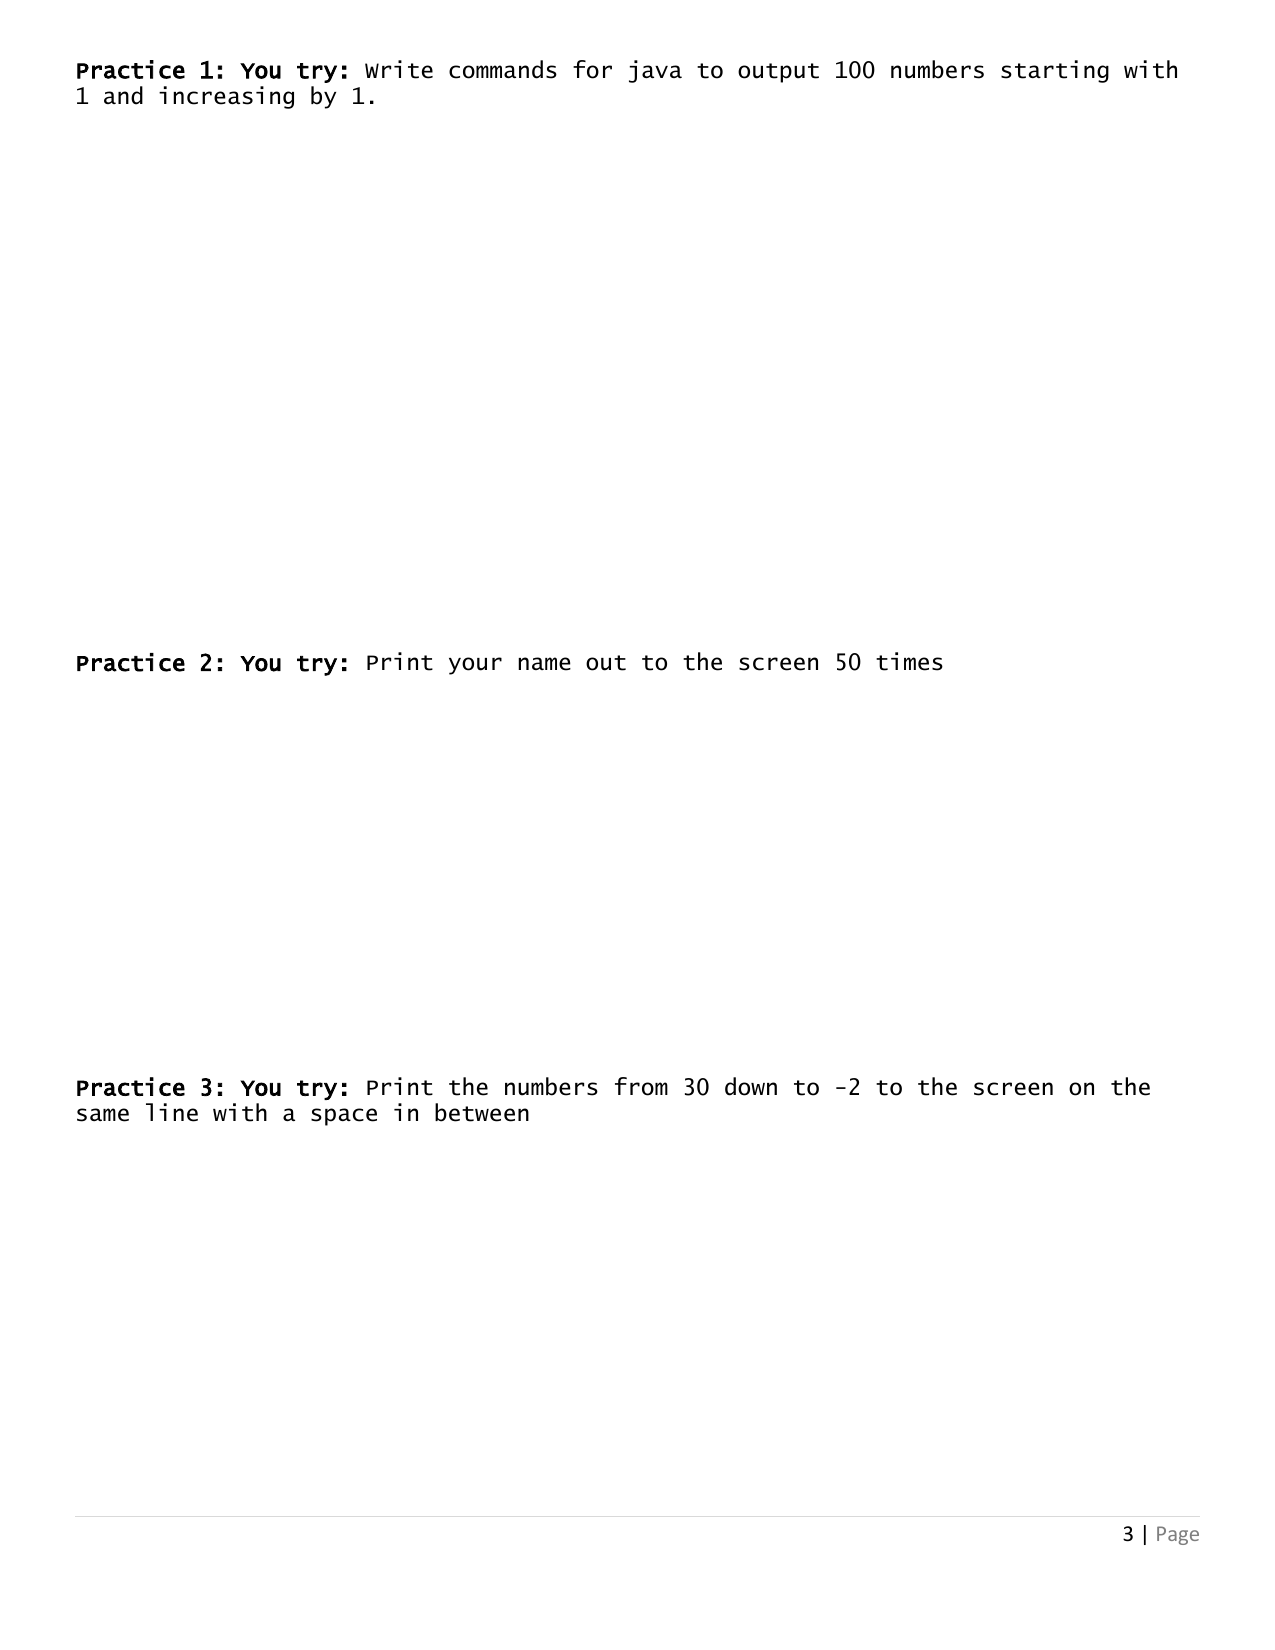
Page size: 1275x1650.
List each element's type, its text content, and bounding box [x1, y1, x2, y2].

text Practice 2: You try: Print your name out to the screen 50 times [75, 653, 1200, 676]
text Practice 3: You try: Print the numbers from 30 down to -2 to the screen on the same line with a space in between [75, 1077, 1200, 1127]
text Practice 1: You try: Write commands for java to output 100 numbers starting with 1 and increasing by 1. [75, 60, 1200, 109]
